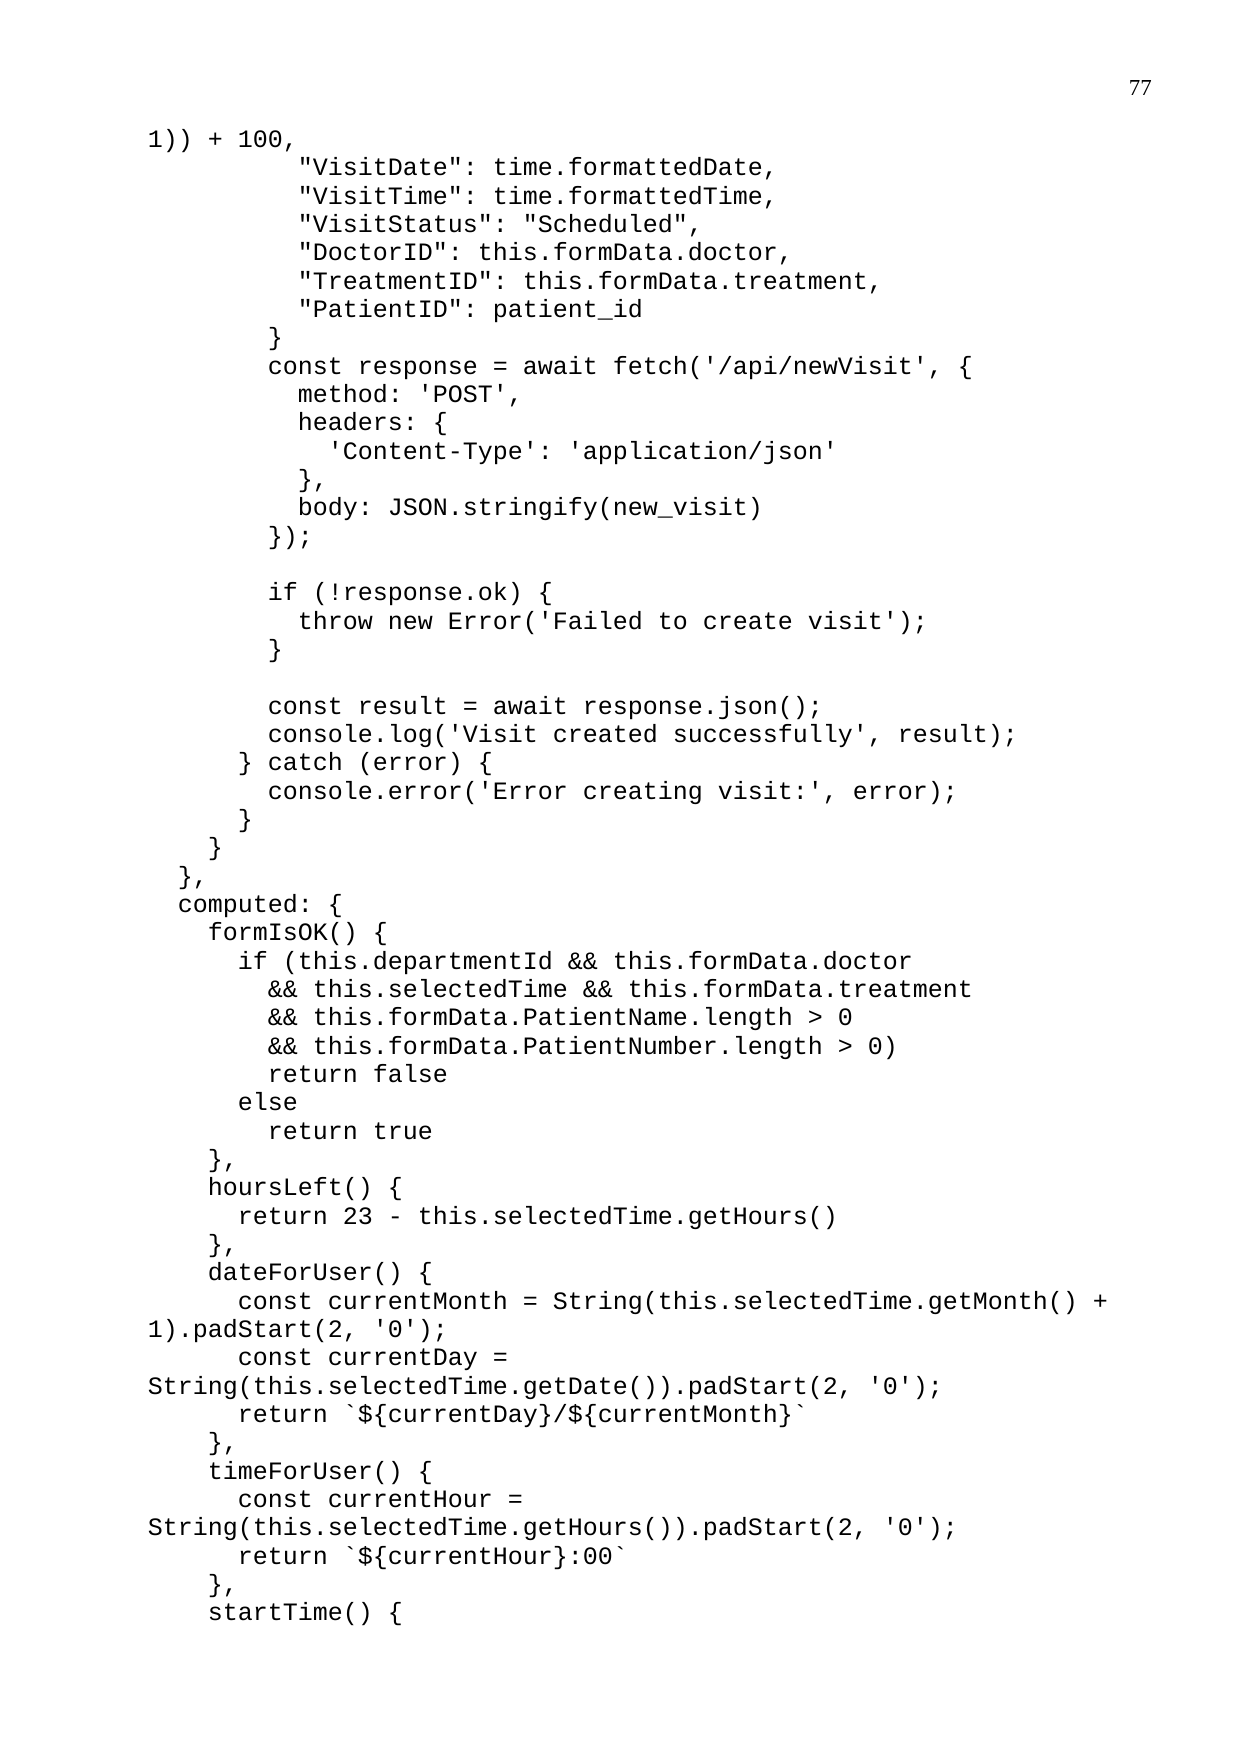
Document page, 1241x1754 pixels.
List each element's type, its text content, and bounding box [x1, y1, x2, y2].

text return false [148, 1062, 1152, 1090]
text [148, 127, 1152, 155]
text }); [148, 523, 1152, 552]
text method: 'POST', [148, 382, 1152, 410]
text dateForUser() { [148, 1260, 1152, 1288]
text "TreatmentID": this.formData.treatment, [148, 268, 1152, 297]
text const response = await fetch('/api/newVisit', { [148, 353, 1152, 382]
text return 23 - this.selectedTime.getHours() [148, 1203, 1152, 1232]
text }, [148, 467, 1152, 495]
text headers: { [148, 410, 1152, 438]
text timeForUser() { [148, 1458, 1152, 1487]
text return `${currentHour}:00` [148, 1543, 1152, 1572]
text } [148, 807, 1152, 835]
text throw new Error('Failed to create visit'); [148, 608, 1152, 637]
text computed: { [148, 892, 1152, 920]
text else [148, 1090, 1152, 1118]
text const currentDay = String(this.selectedTime.getDate()).padStart(2, '0'); [148, 1345, 1152, 1402]
text "DoctorID": this.formData.doctor, [148, 240, 1152, 268]
text } catch (error) { [148, 750, 1152, 778]
text && this.formData.PatientNumber.length > 0) [148, 1033, 1152, 1062]
text && this.selectedTime && this.formData.treatment [148, 977, 1152, 1005]
text const currentMonth = String(this.selectedTime.getMonth() + 1).padStart(2, '0'); [148, 1288, 1152, 1345]
text hoursLeft() { [148, 1175, 1152, 1203]
text console.error('Error creating visit:', error); [148, 778, 1152, 807]
text if (!response.ok) { [148, 580, 1152, 608]
text console.log('Visit created successfully', result); [148, 722, 1152, 750]
text }, [148, 1430, 1152, 1458]
text startTime() { [148, 1600, 1152, 1628]
text "VisitStatus": "Scheduled", [148, 212, 1152, 240]
text } [148, 835, 1152, 863]
text const result = await response.json(); [148, 693, 1152, 722]
text const currentHour = String(this.selectedTime.getHours()).padStart(2, '0'); [148, 1487, 1152, 1543]
text }, [148, 1232, 1152, 1260]
text }, [148, 1147, 1152, 1175]
text 'Content-Type': 'application/json' [148, 438, 1152, 467]
text if (this.departmentId && this.formData.doctor [148, 948, 1152, 977]
text }, [148, 863, 1152, 892]
text "VisitDate": time.formattedDate, [148, 155, 1152, 183]
text } [148, 637, 1152, 665]
text formIsOK() { [148, 920, 1152, 948]
text return `${currentDay}/${currentMonth}` [148, 1402, 1152, 1430]
text "VisitTime": time.formattedTime, [148, 183, 1152, 212]
text "PatientID": patient_id [148, 297, 1152, 325]
text return true [148, 1118, 1152, 1147]
text } [148, 325, 1152, 353]
text body: JSON.stringify(new_visit) [148, 495, 1152, 523]
text && this.formData.PatientName.length > 0 [148, 1005, 1152, 1033]
text }, [148, 1572, 1152, 1600]
